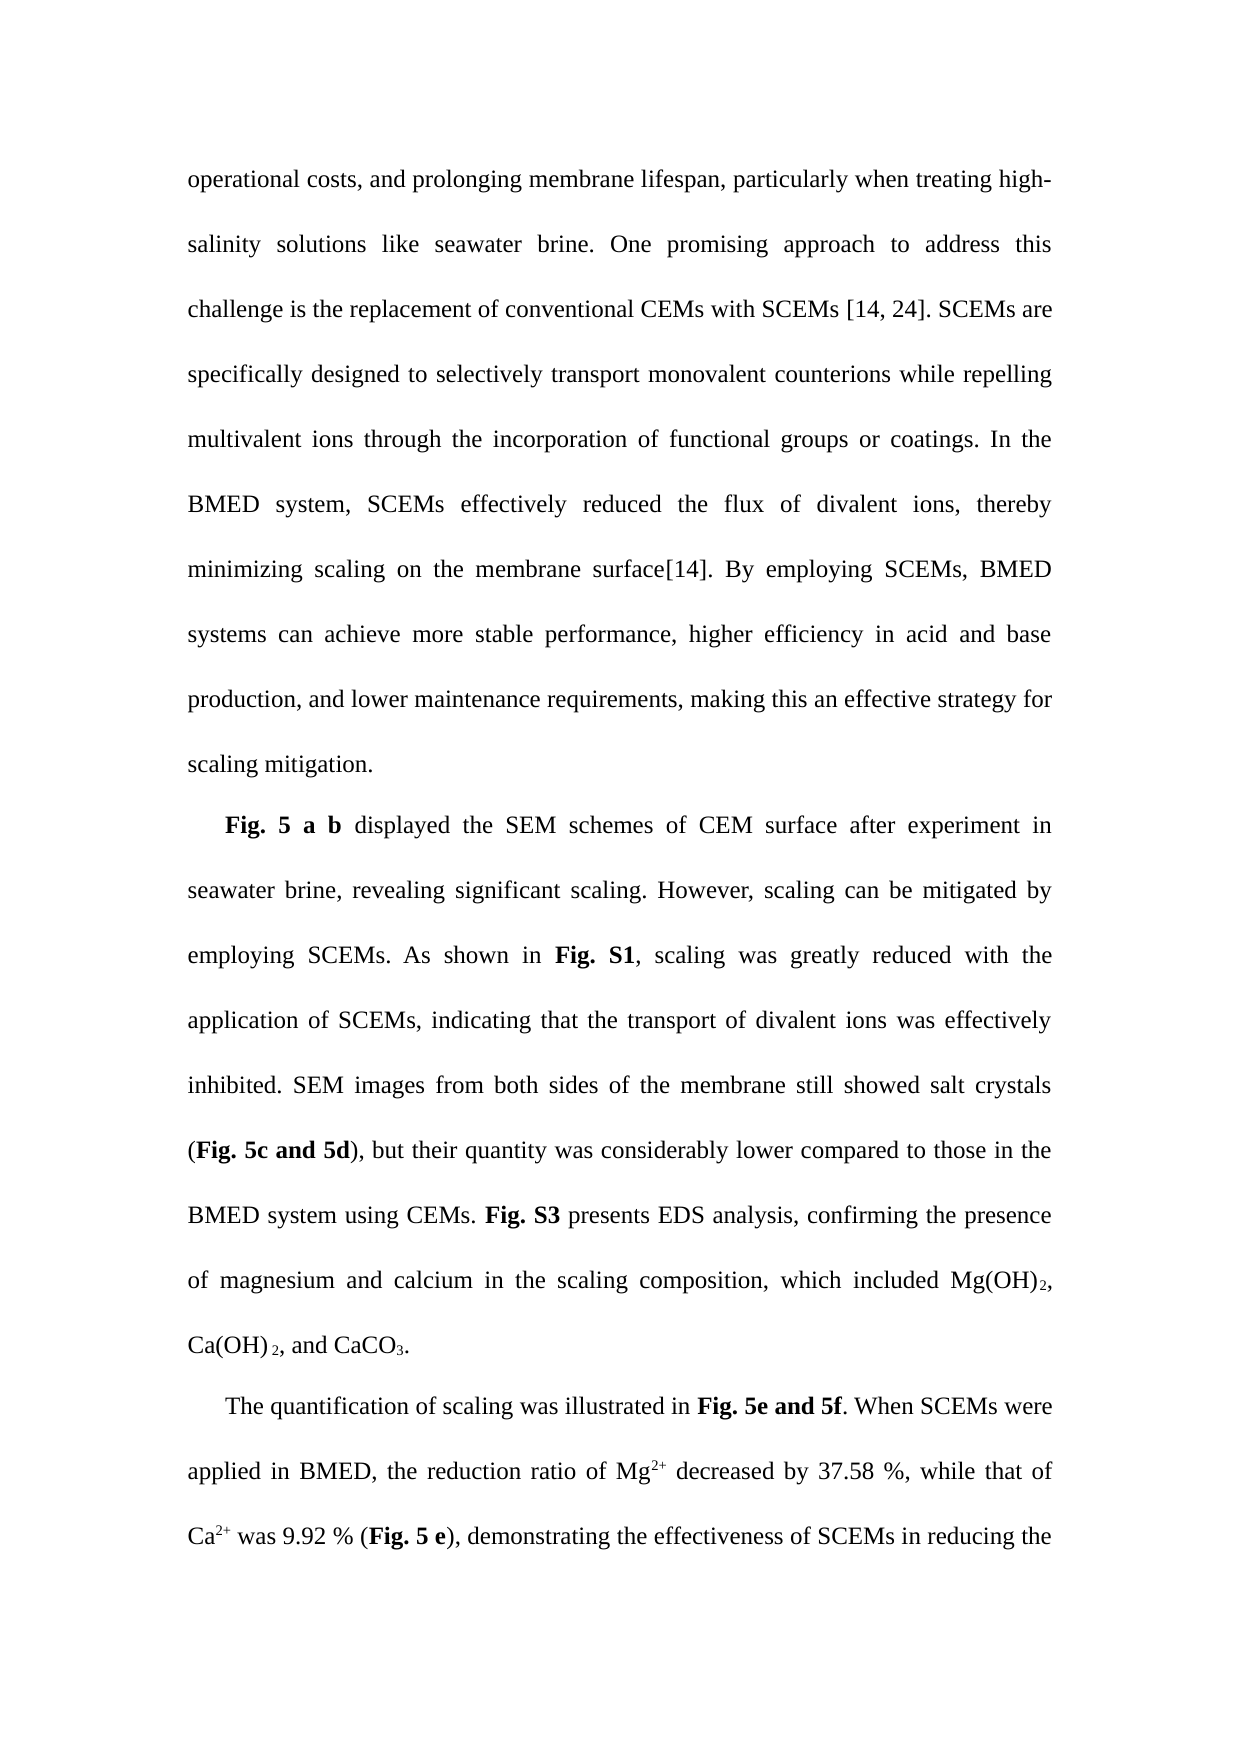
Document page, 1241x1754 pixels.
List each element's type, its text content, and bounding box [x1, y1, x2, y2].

text Fig. 5 a b displayed the SEM schemes of CEM surface after experiment in seawater brine, revealing significant scaling. However, scaling can be mitigated by employing SCEMs. As shown in Fig. S1, scaling was greatly reduced with the application of SCEMs, indicating that the transport of divalent ions was effectively inhibited. SEM images from both sides of the membrane still showed salt crystals (Fig. 5c and 5d), but their quantity was considerably lower compared to those in the BMED system using CEMs. Fig. S3 presents EDS analysis, confirming the presence of magnesium and calcium in the scaling composition, which included Mg(OH)2, Ca(OH) 2, and CaCO3. [187, 808, 1053, 1361]
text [187, 162, 1053, 779]
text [187, 1389, 1053, 1552]
